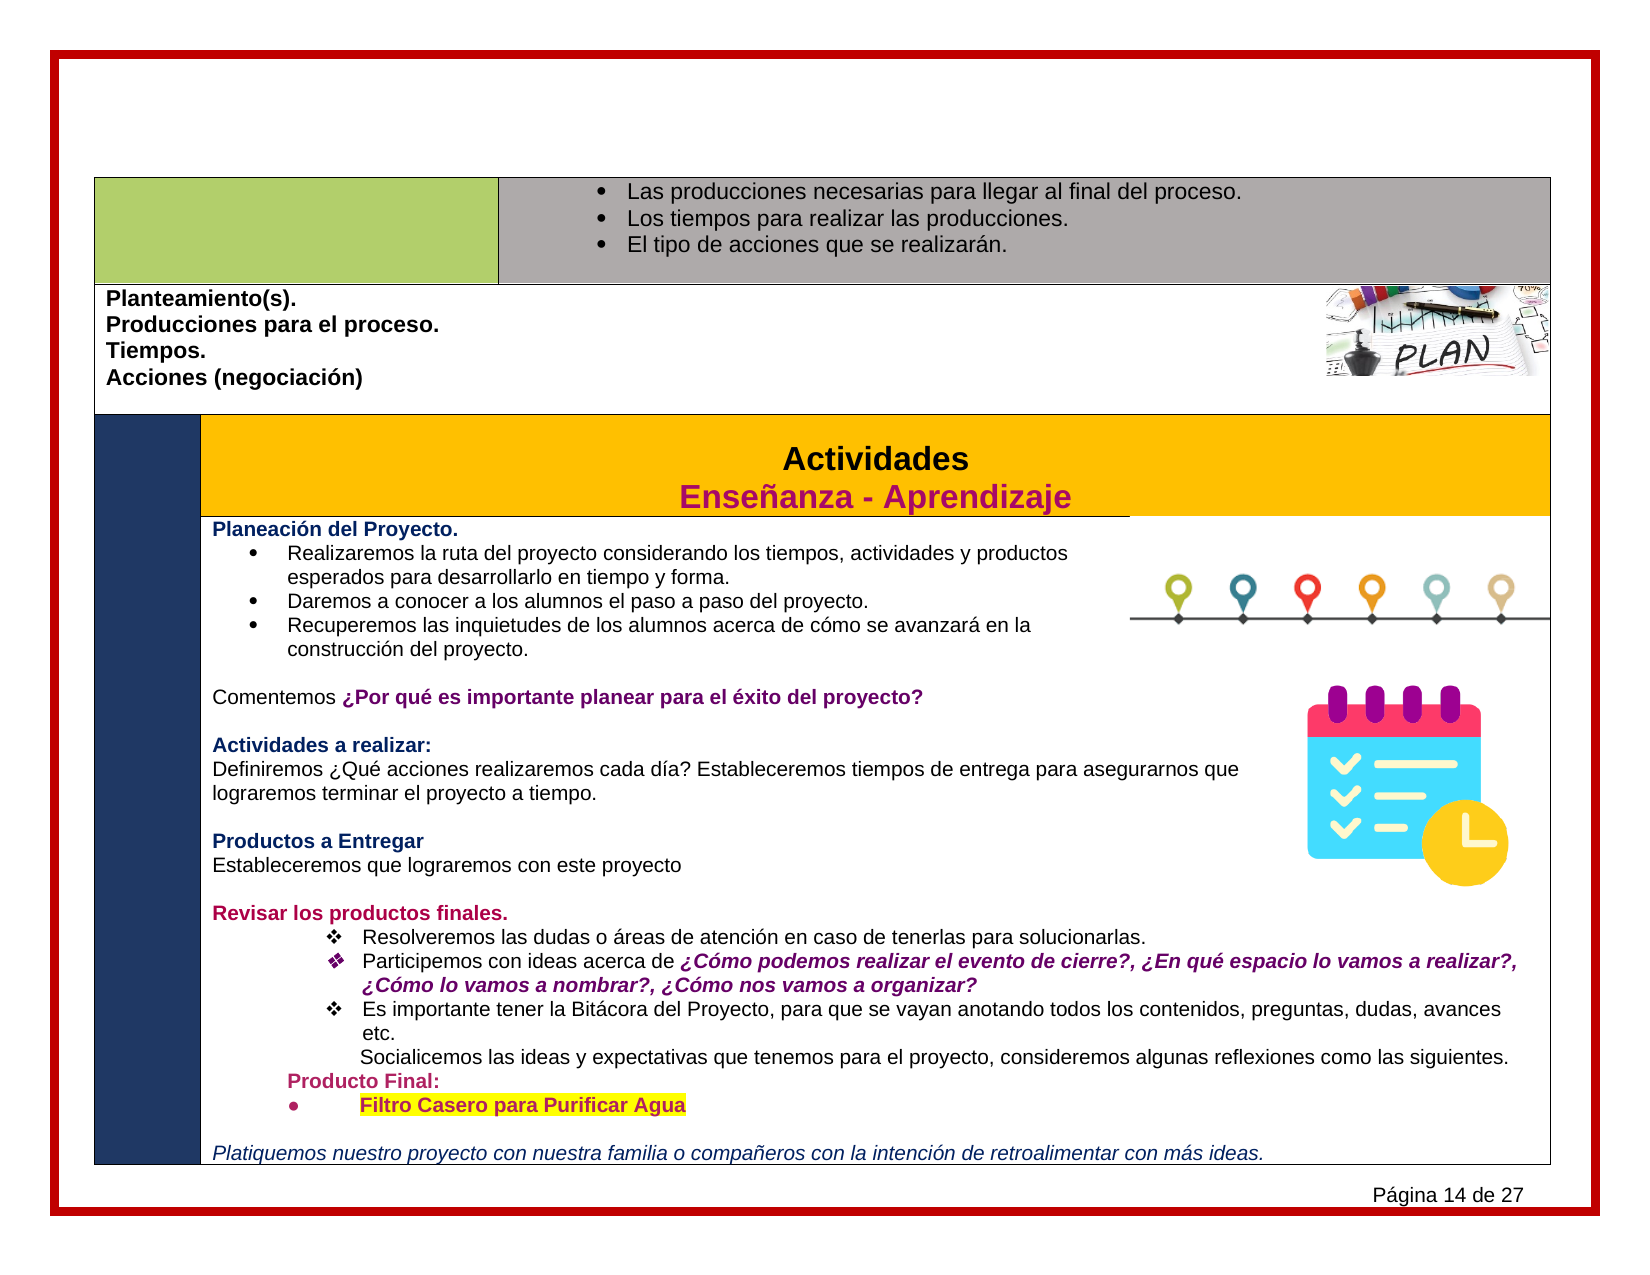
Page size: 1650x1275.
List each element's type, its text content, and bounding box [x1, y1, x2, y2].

table_cell Planteamiento(s). Producciones para el proceso. Tiempos. Acciones (negociación) [95, 285, 1550, 414]
table_cell Actividades Enseñanza - Aprendizaje [201, 415, 1550, 516]
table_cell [201, 517, 1550, 1164]
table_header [499, 178, 1550, 283]
picture [1326, 286, 1549, 376]
table_cell [95, 415, 200, 1164]
picture [1129, 516, 1550, 929]
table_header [95, 178, 498, 283]
